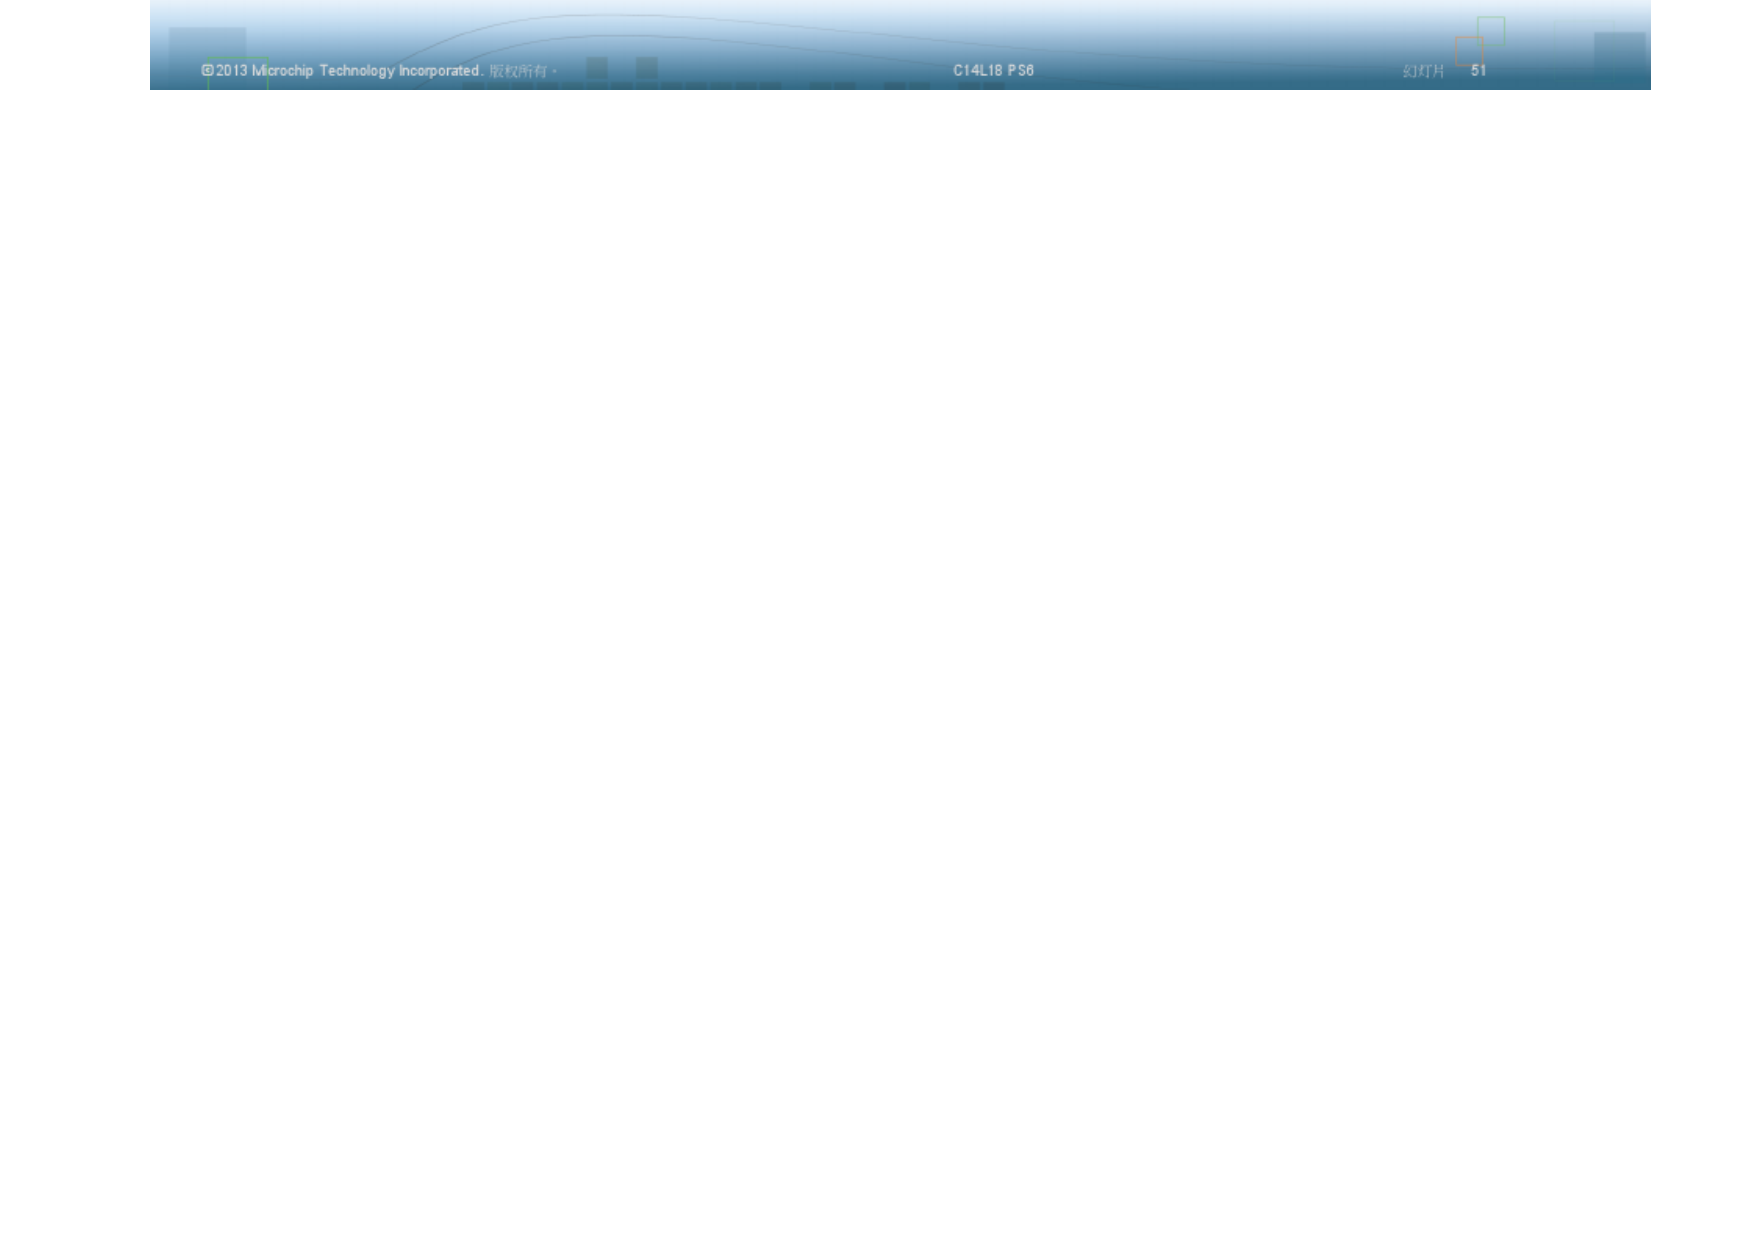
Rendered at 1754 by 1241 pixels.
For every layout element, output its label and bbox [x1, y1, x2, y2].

picture [150, 0, 1651, 90]
